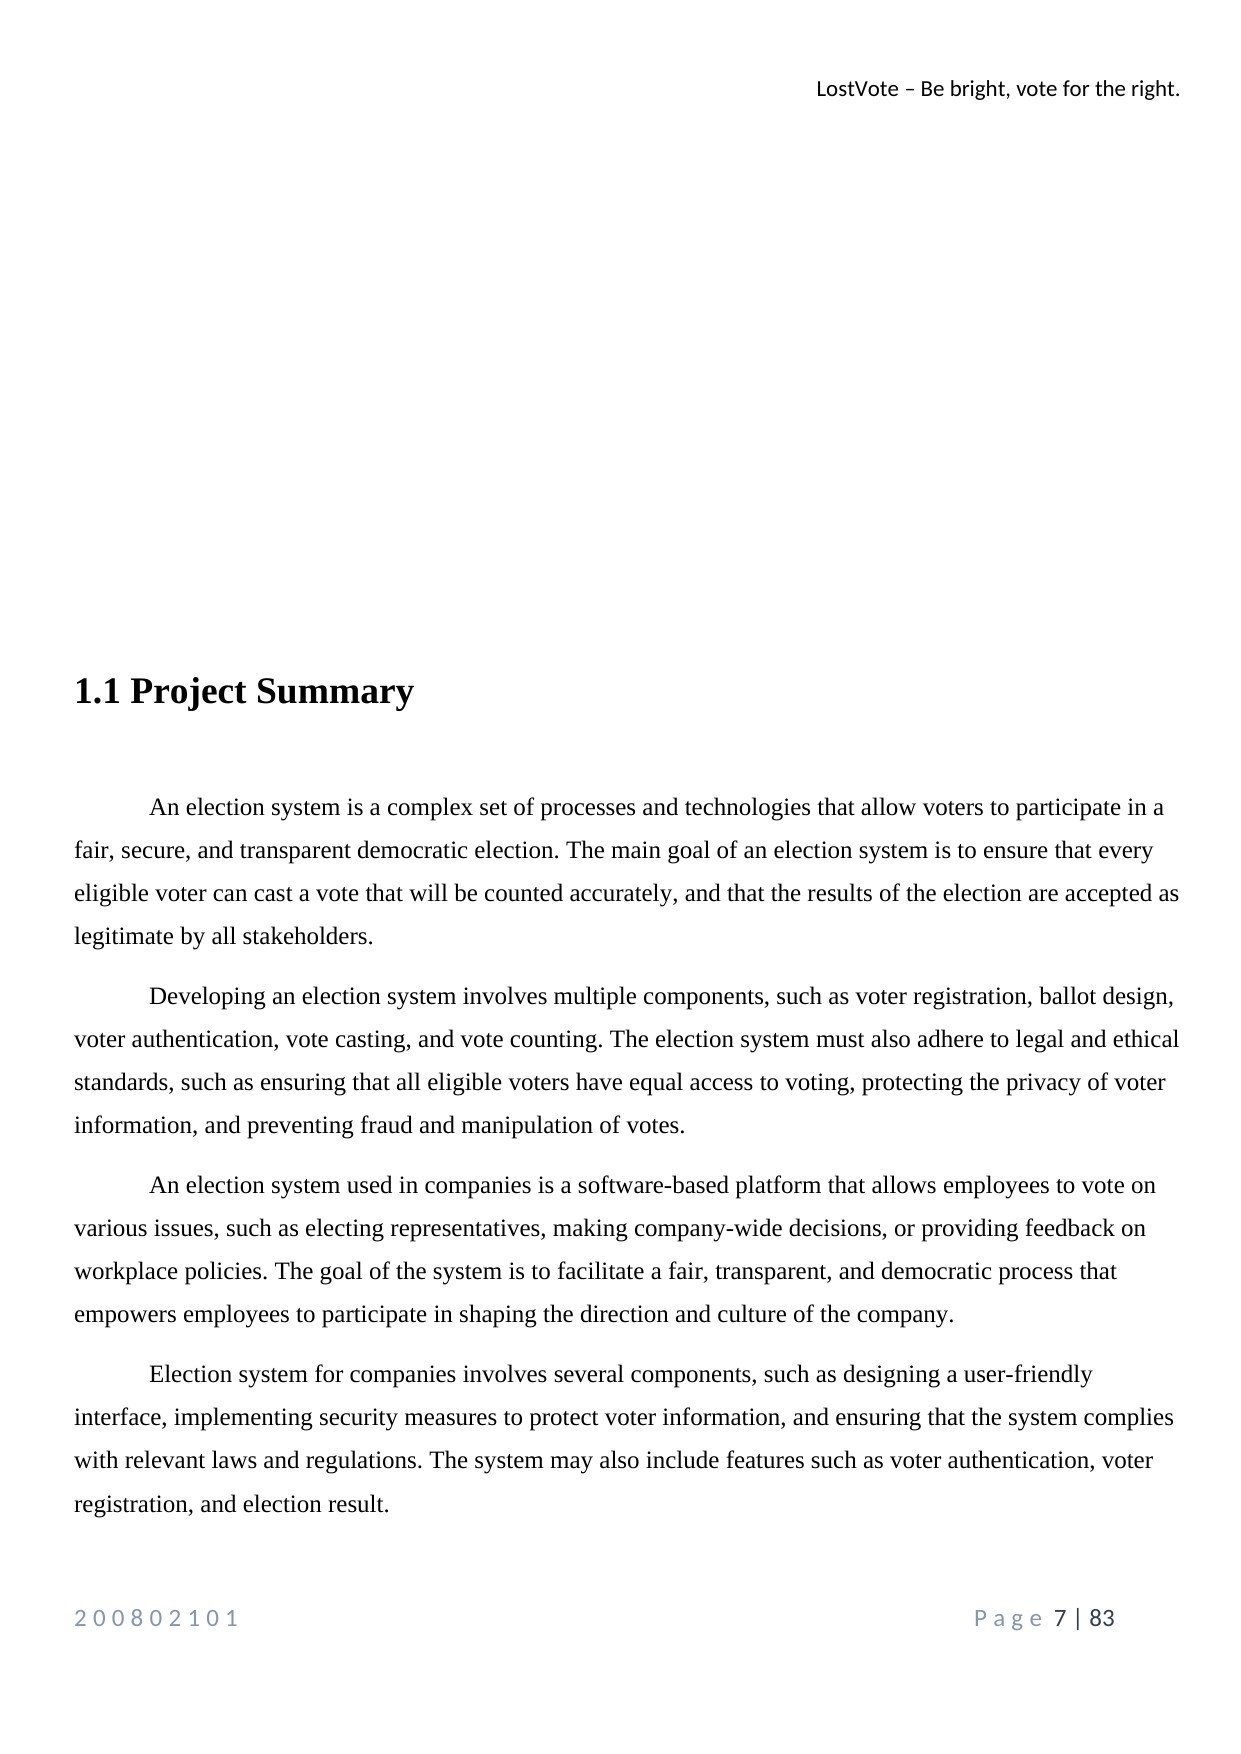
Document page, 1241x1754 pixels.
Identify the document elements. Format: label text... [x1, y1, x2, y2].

text An election system is a complex set of processes and technologies that allow voters to participate in a fair, secure, and transparent democratic election. The main goal of an election system is to ensure that every eligible voter can cast a vote that will be counted accurately, and that the results of the election are accepted as legitimate by all stakeholders. [74, 792, 1181, 950]
text Developing an election system involves multiple components, such as voter registration, ballot design, voter authentication, vote casting, and vote counting. The election system must also adhere to legal and ethical standards, such as ensuring that all eligible voters have equal access to voting, protecting the privacy of voter information, and preventing fraud and manipulation of votes. [74, 981, 1181, 1139]
text 1.1 Project Summary [74, 669, 1181, 712]
text An election system used in companies is a software-based platform that allows employees to vote on various issues, such as electing representatives, making company-wide decisions, or providing feedback on workplace policies. The goal of the system is to facilitate a fair, transparent, and democratic process that empowers employees to participate in shaping the direction and culture of the company. [74, 1170, 1181, 1328]
text Election system for companies involves several components, such as designing a user-friendly interface, implementing security measures to protect voter information, and ensuring that the system complies with relevant laws and regulations. The system may also include features such as voter authentication, voter registration, and election result. [74, 1359, 1181, 1517]
